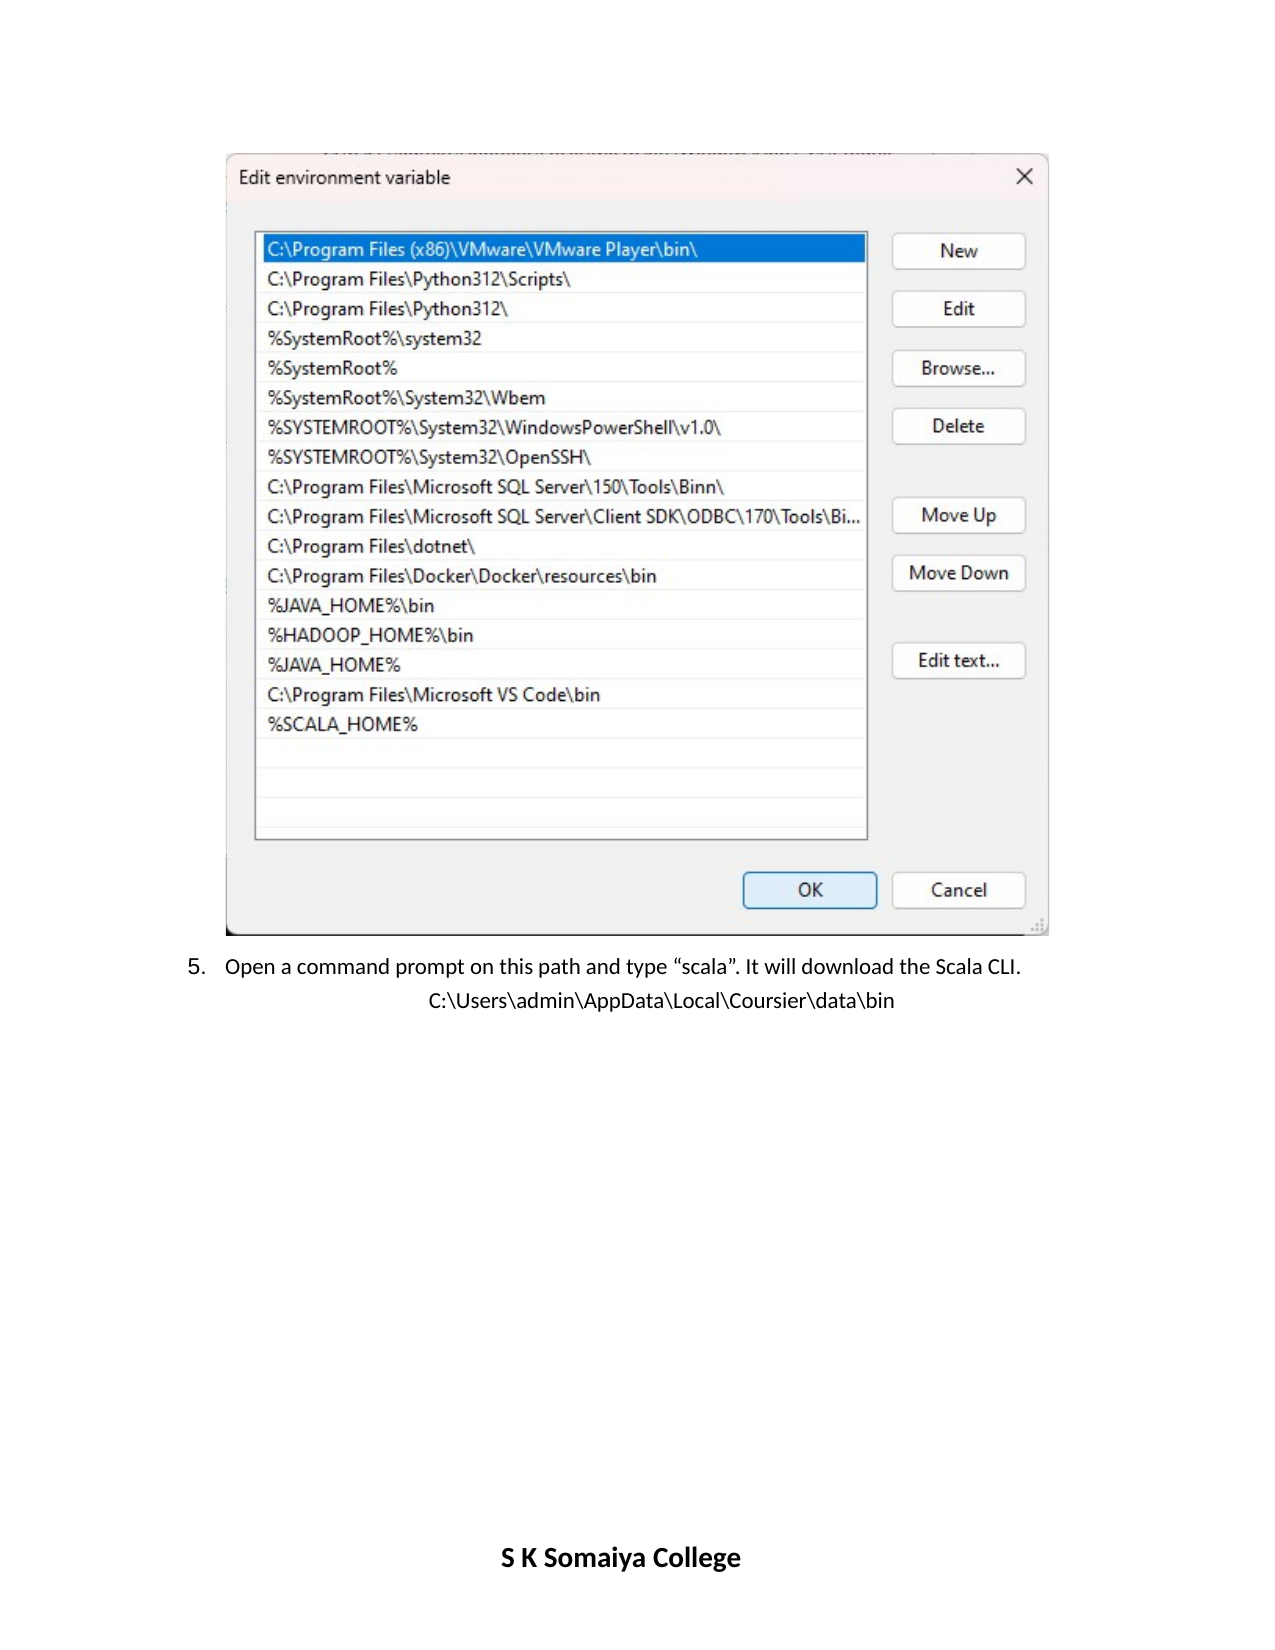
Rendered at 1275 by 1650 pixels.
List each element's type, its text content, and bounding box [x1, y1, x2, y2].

list Open a command prompt on this path and type “scala”. It will download the Scala CLI. [187, 952, 1092, 980]
text C:\Users\admin\AppData\Local\Coursier\data\bin [428, 986, 1092, 1014]
picture [225, 153, 1050, 936]
